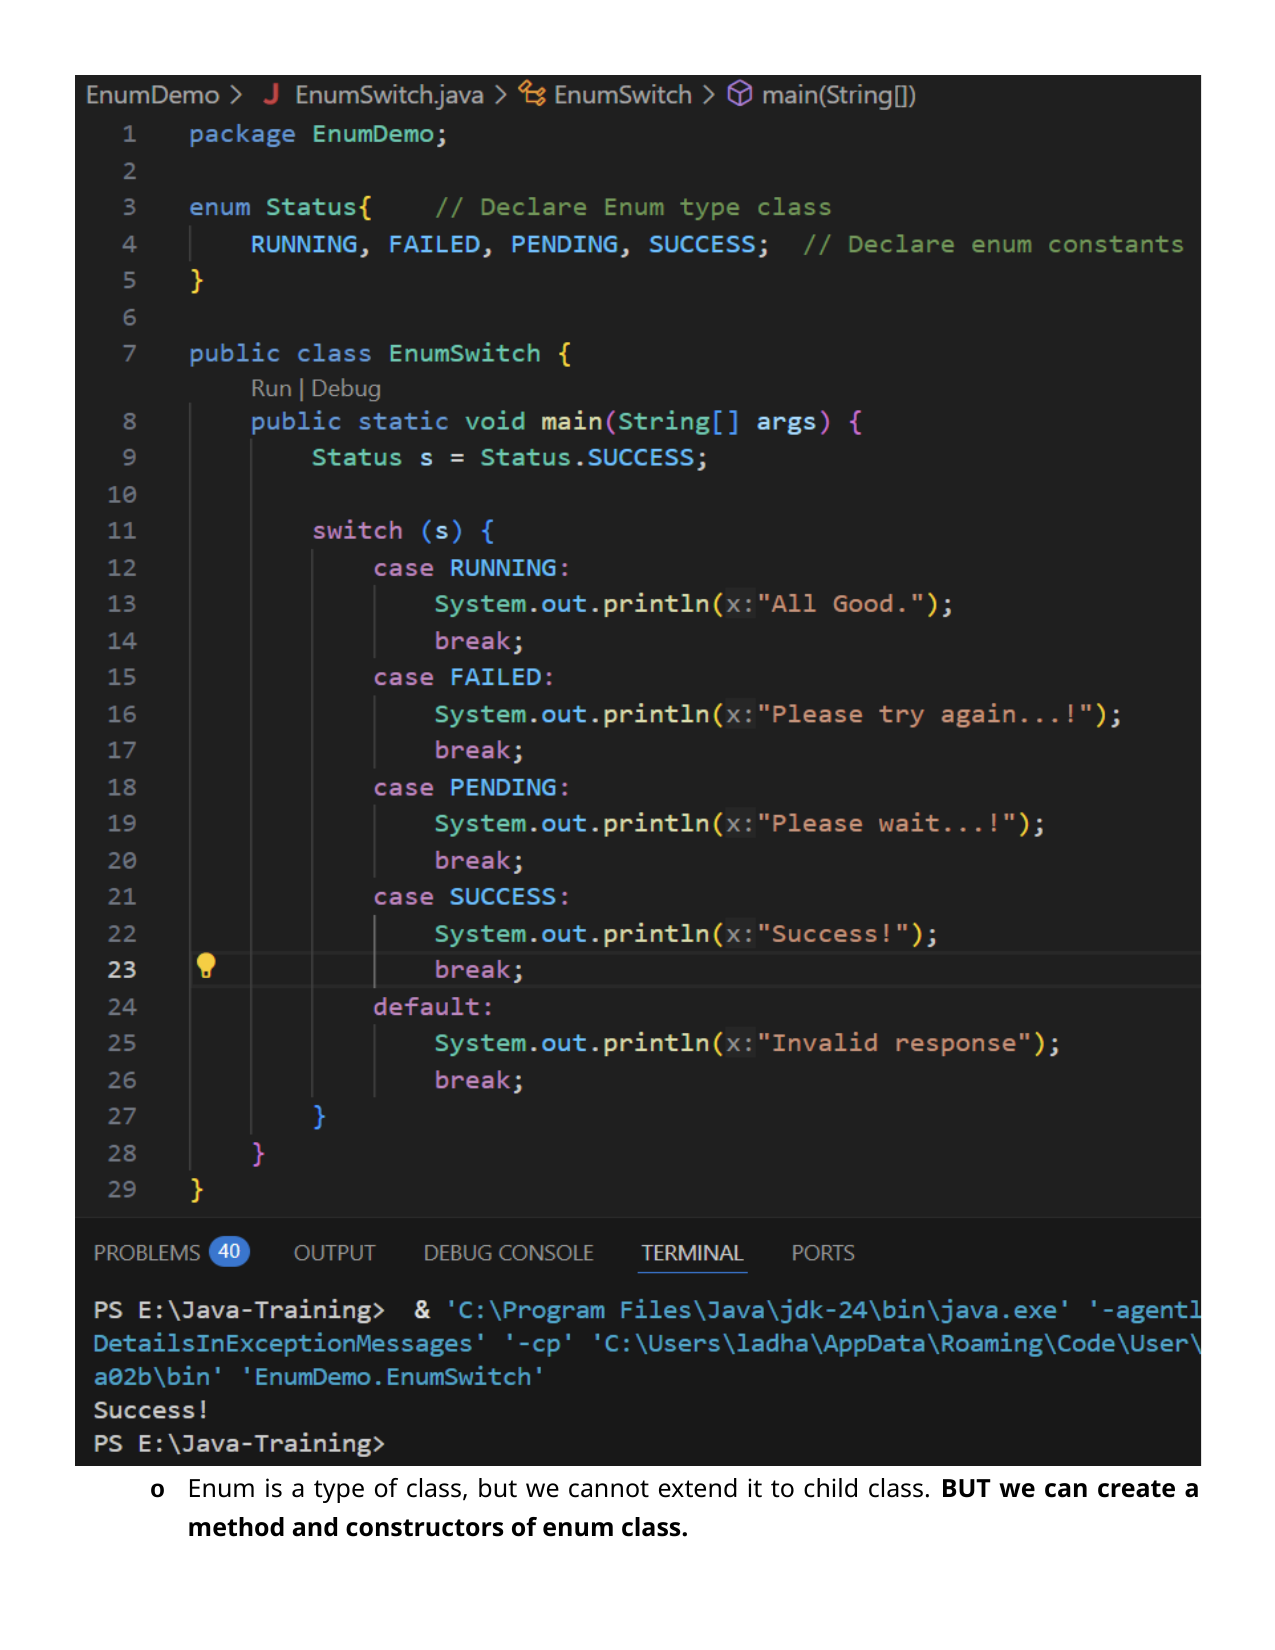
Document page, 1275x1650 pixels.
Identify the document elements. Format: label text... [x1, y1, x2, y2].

list Enum is a type of class, but we cannot extend it to child class. BUT we can create a method and constructors of enum class. [150, 1471, 1200, 1544]
picture [75, 75, 1202, 1466]
